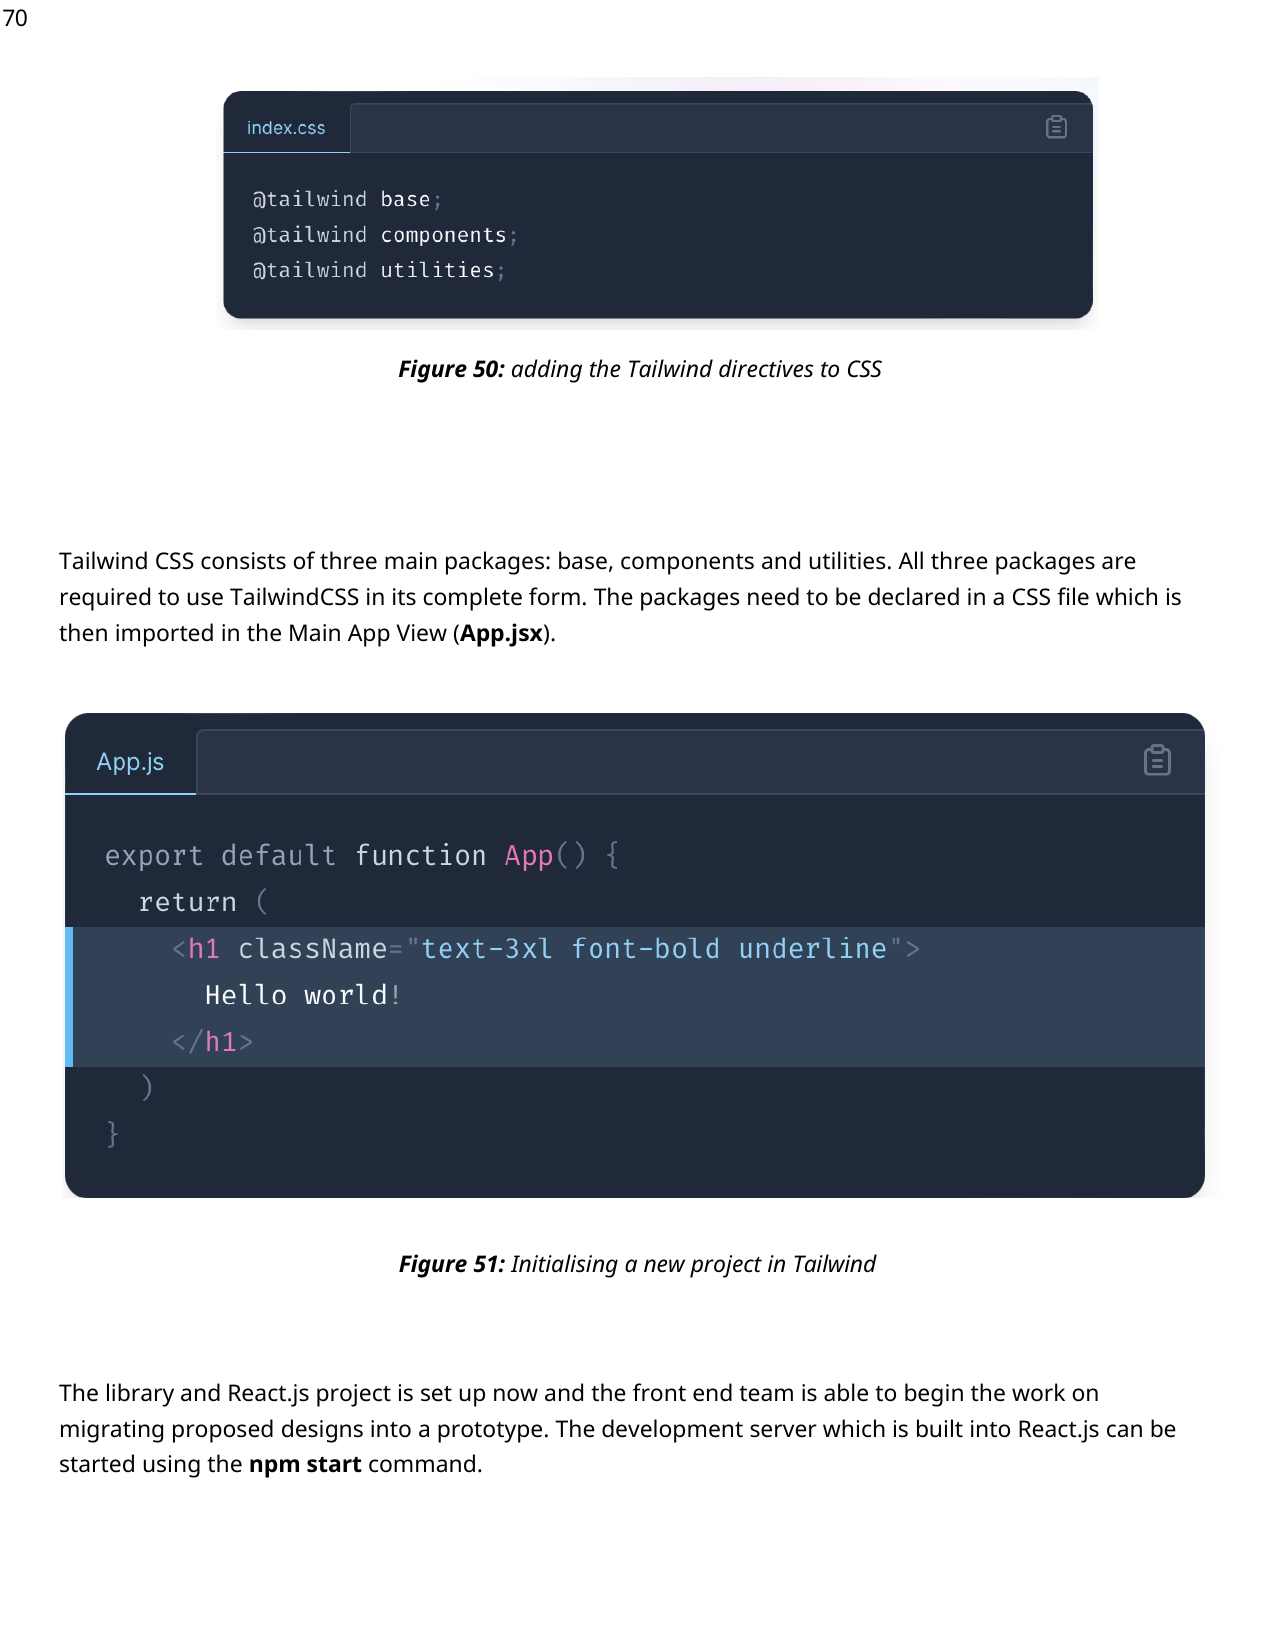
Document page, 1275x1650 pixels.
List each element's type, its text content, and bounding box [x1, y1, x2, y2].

picture [215, 77, 1099, 330]
text Figure 50: adding the Tailwind directives to CSS [37, 353, 1243, 384]
text Figure 51: Initialising a new project in Tailwind [37, 1248, 1237, 1279]
text The library and React.js project is set up now and the front end team is able to begin the work on migrating proposed designs into a prototype. The development server which is built into React.js can be started using the npm start command. [59, 1377, 1211, 1480]
text Tailwind CSS consists of three main packages: base, components and utilities. All three packages are required to use TailwindCSS in its complete form. The packages need to be declared in a CSS file which is then imported in the Main App View (App.jsx). [59, 545, 1211, 648]
picture [62, 711, 1221, 1198]
